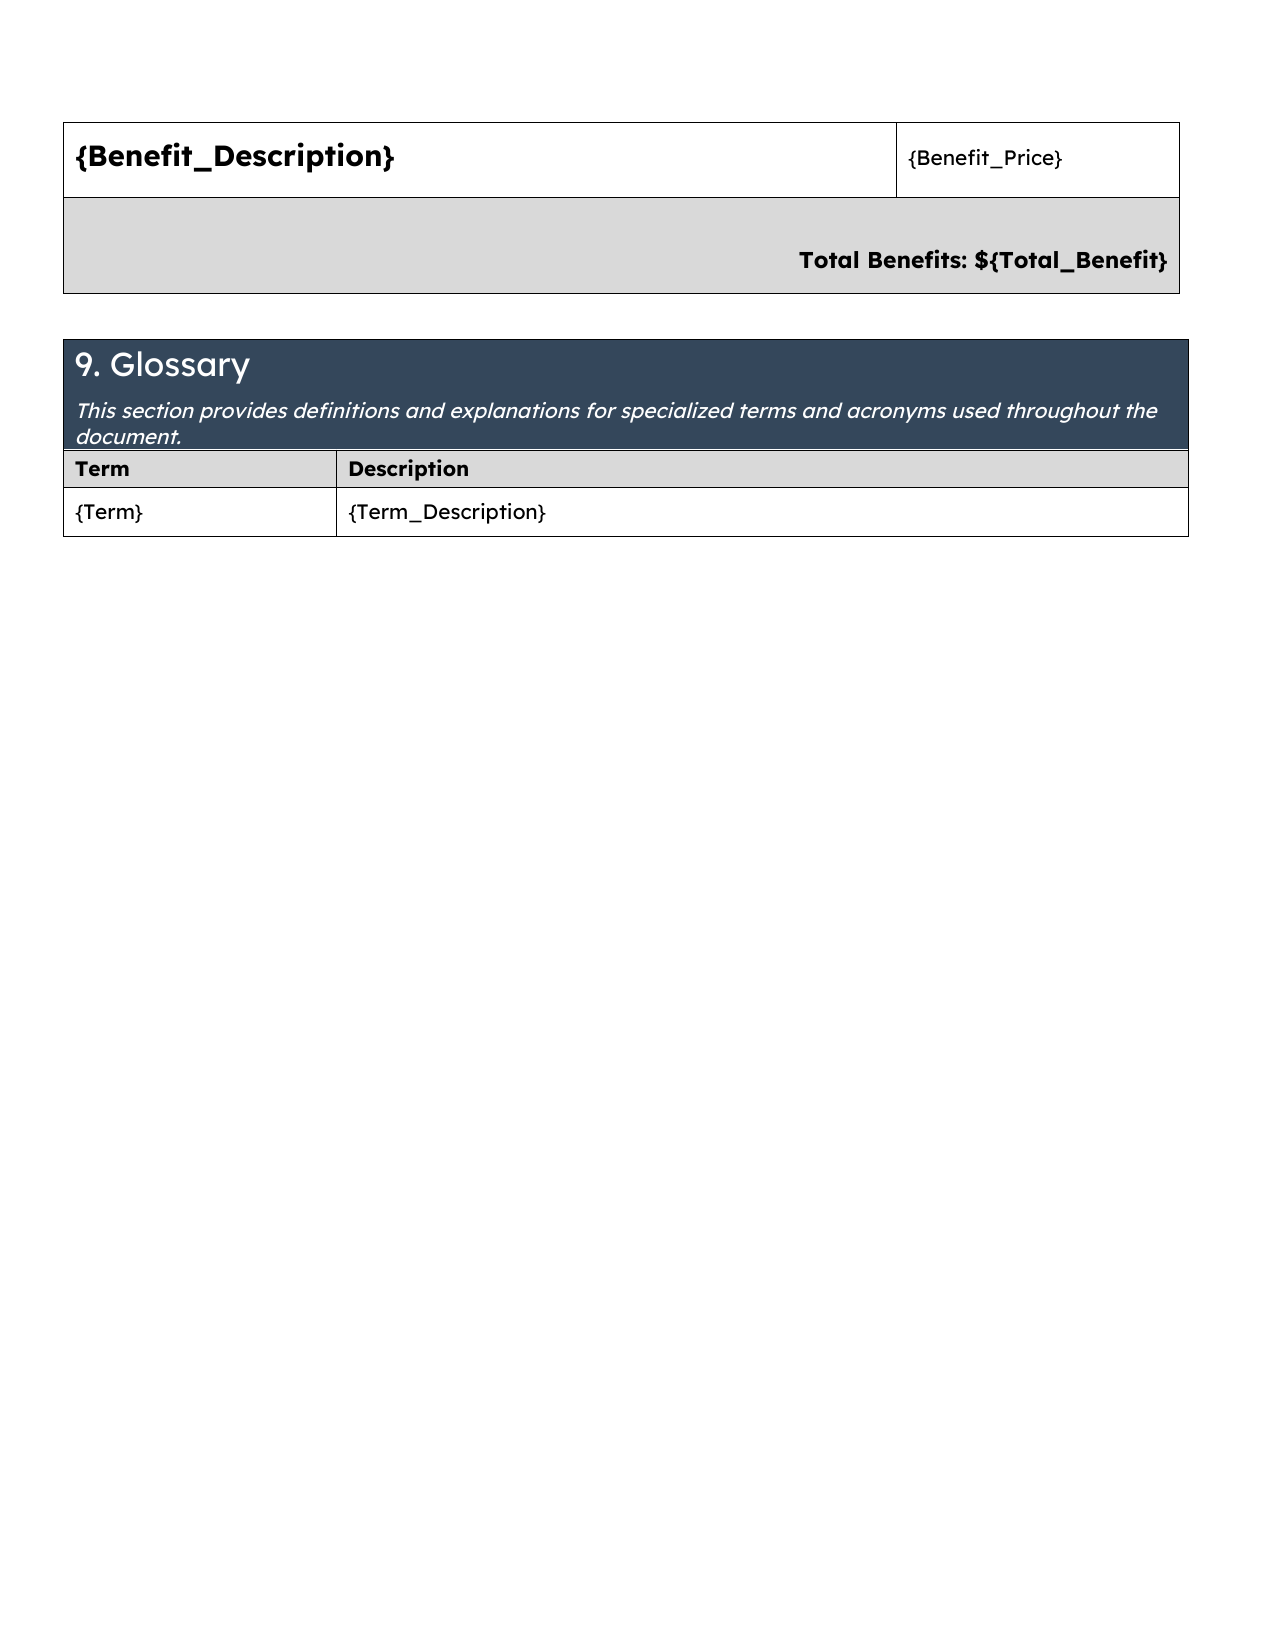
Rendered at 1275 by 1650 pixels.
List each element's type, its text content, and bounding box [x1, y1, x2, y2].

table_header 9. Glossary This section provides definitions and explanations for specialized terms and acronyms used throughout the document. [64, 340, 1188, 449]
table_cell {Benefit_Description} [64, 123, 896, 197]
table_cell {Term_Description} [337, 488, 1188, 536]
table_cell {Benefit_Price} [897, 123, 1179, 197]
table_cell Total Benefits: ${Total_Benefit} [64, 198, 1179, 293]
table_cell {Term} [64, 488, 336, 536]
table_cell Term [64, 451, 336, 487]
table_cell Description [337, 451, 1188, 487]
